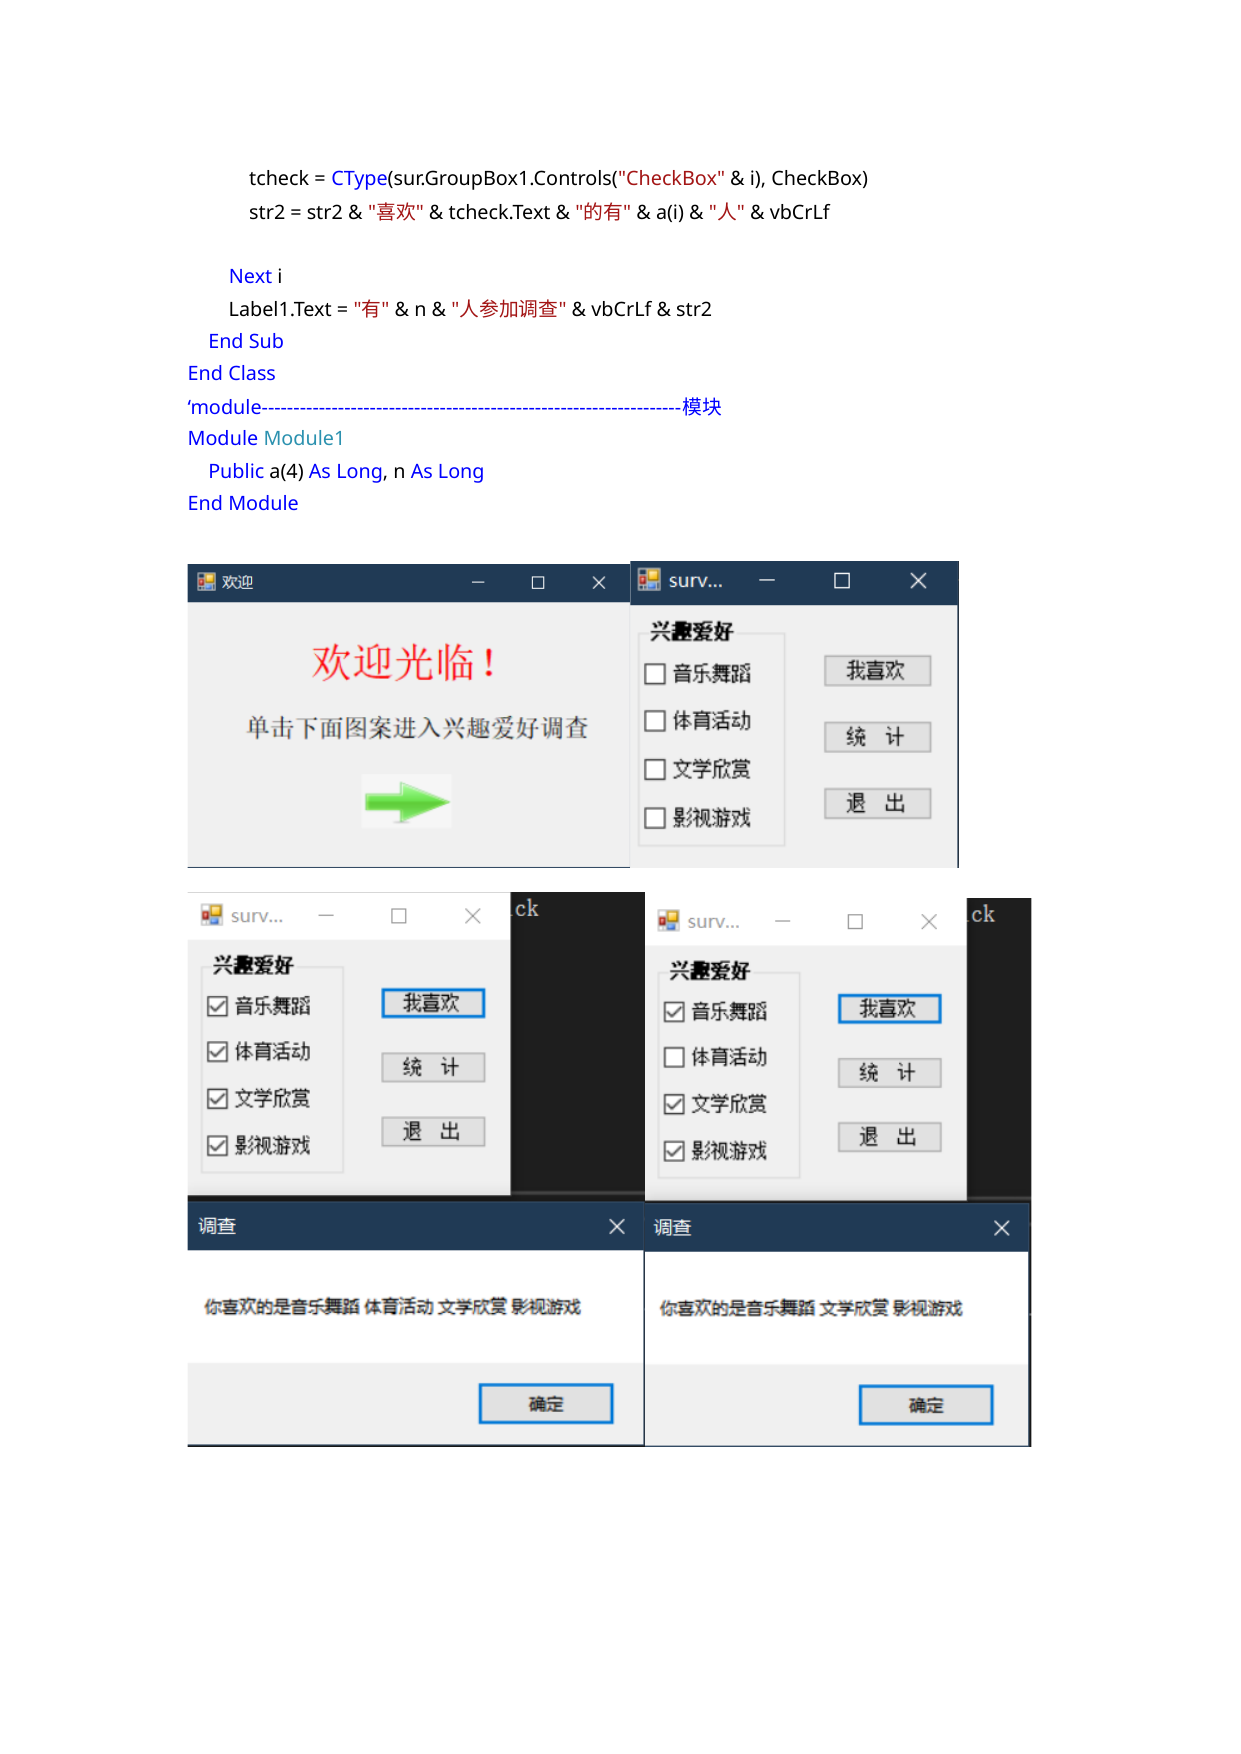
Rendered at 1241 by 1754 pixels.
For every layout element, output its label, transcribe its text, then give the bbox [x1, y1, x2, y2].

picture [187, 561, 959, 868]
text ‘module------------------------------------------------------------------模块 [187, 389, 1053, 422]
text str2 = str2 & "喜欢" & tcheck.Text & "的有" & a(i) & "人" & vbCrLf [187, 194, 1053, 227]
text End Sub [187, 324, 1053, 357]
text End Module [187, 487, 1053, 519]
text Next i [187, 259, 1053, 292]
text Module Module1 [187, 422, 1053, 454]
text Public a(4) As Long, n As Long [187, 454, 1053, 487]
picture [187, 892, 1032, 1447]
text tcheck = CType(sur.GroupBox1.Controls("CheckBox" & i), CheckBox) [187, 162, 1053, 194]
text Label1.Text = "有" & n & "人参加调查" & vbCrLf & str2 [187, 292, 1053, 324]
text End Class [187, 357, 1053, 389]
